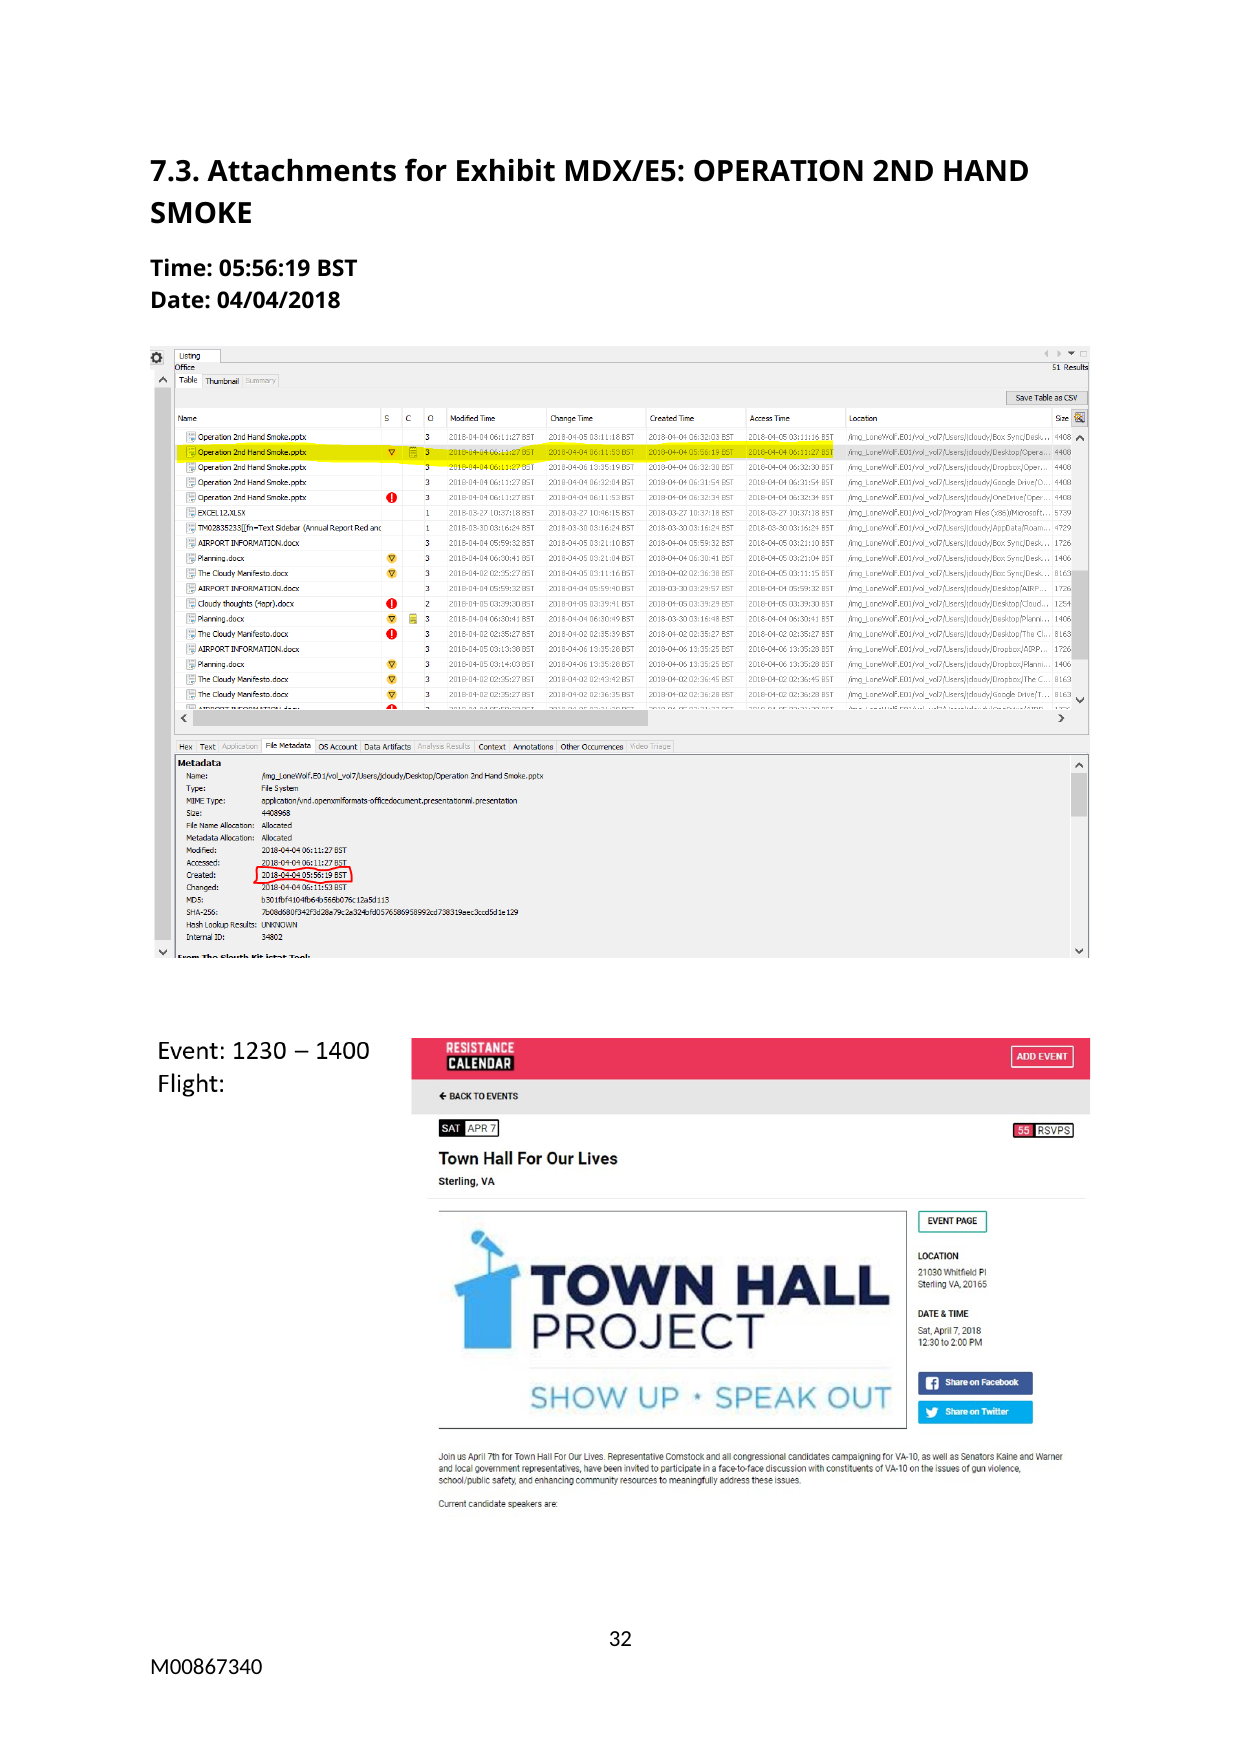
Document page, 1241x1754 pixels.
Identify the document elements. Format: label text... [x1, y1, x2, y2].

picture [150, 346, 1091, 958]
text Date: 04/04/2018 [150, 283, 1090, 315]
picture [150, 988, 1091, 1518]
text 7.3. Attachments for Exhibit MDX/E5: OPERATION 2ND HAND SMOKE [150, 150, 1090, 232]
text Time: 05:56:19 BST [150, 252, 1090, 283]
